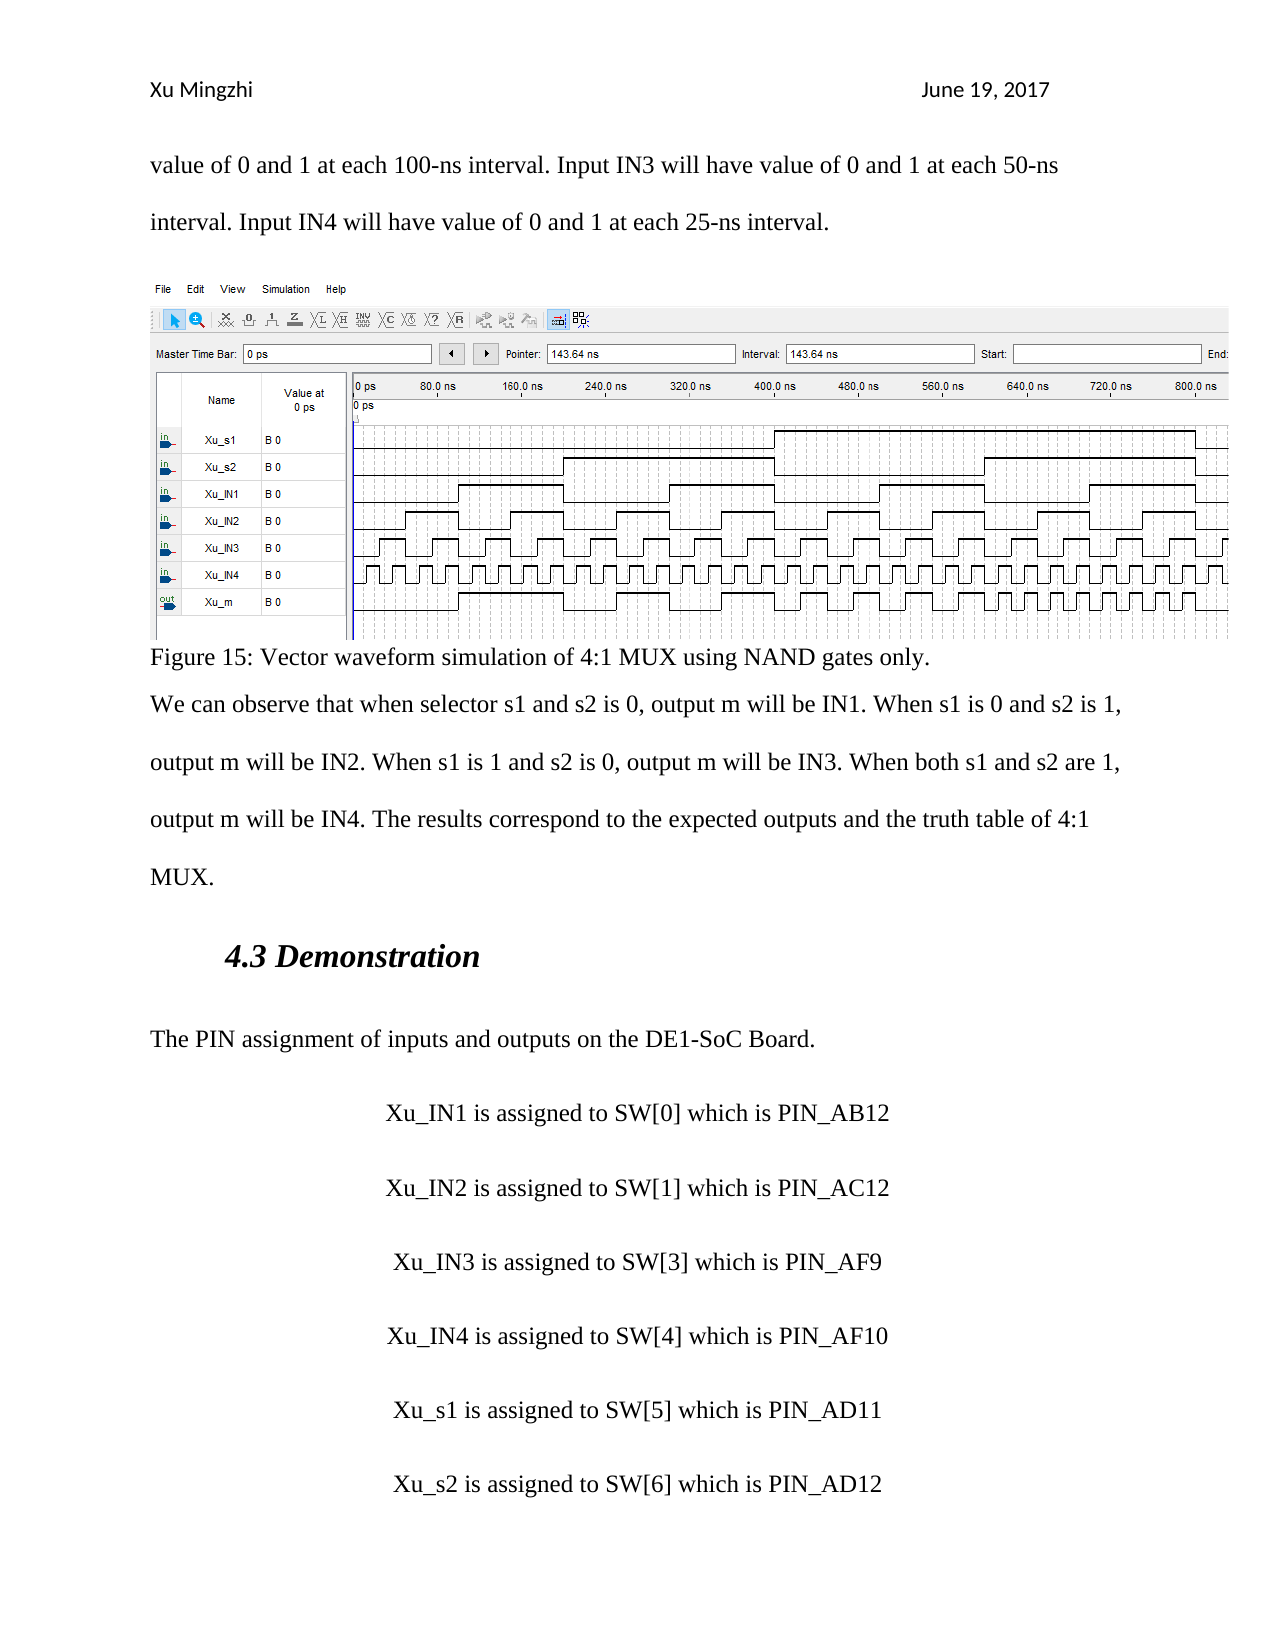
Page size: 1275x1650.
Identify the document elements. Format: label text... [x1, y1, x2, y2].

text Xu_IN1 is assigned to SW[0] which is PIN_AB12 [150, 1098, 1125, 1127]
text Xu_IN4 is assigned to SW[4] which is PIN_AF10 [150, 1321, 1125, 1350]
text Xu_s2 is assigned to SW[6] which is PIN_AD12 [150, 1469, 1125, 1498]
text The PIN assignment of inputs and outputs on the DE1-SoC Board. [150, 1024, 1125, 1053]
picture [150, 281, 1229, 640]
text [150, 150, 1125, 236]
text Figure 15: Vector waveform simulation of 4:1 MUX using NAND gates only. [150, 640, 1125, 671]
text Xu_s1 is assigned to SW[5] which is PIN_AD11 [150, 1395, 1125, 1424]
subtitle Demonstration [225, 936, 1125, 974]
text Xu_IN3 is assigned to SW[3] which is PIN_AF9 [150, 1247, 1125, 1276]
text We can observe that when selector s1 and s2 is 0, output m will be IN1. When s1 is 0 and s2 is 1, output m will be IN2. When s1 is 1 and s2 is 0, output m will be IN3. When both s1 and s2 are 1, output m will be IN4. The results correspond to the expected outputs and the truth table of 4:1 MUX. [150, 689, 1125, 891]
text Xu_IN2 is assigned to SW[1] which is PIN_AC12 [150, 1173, 1125, 1201]
